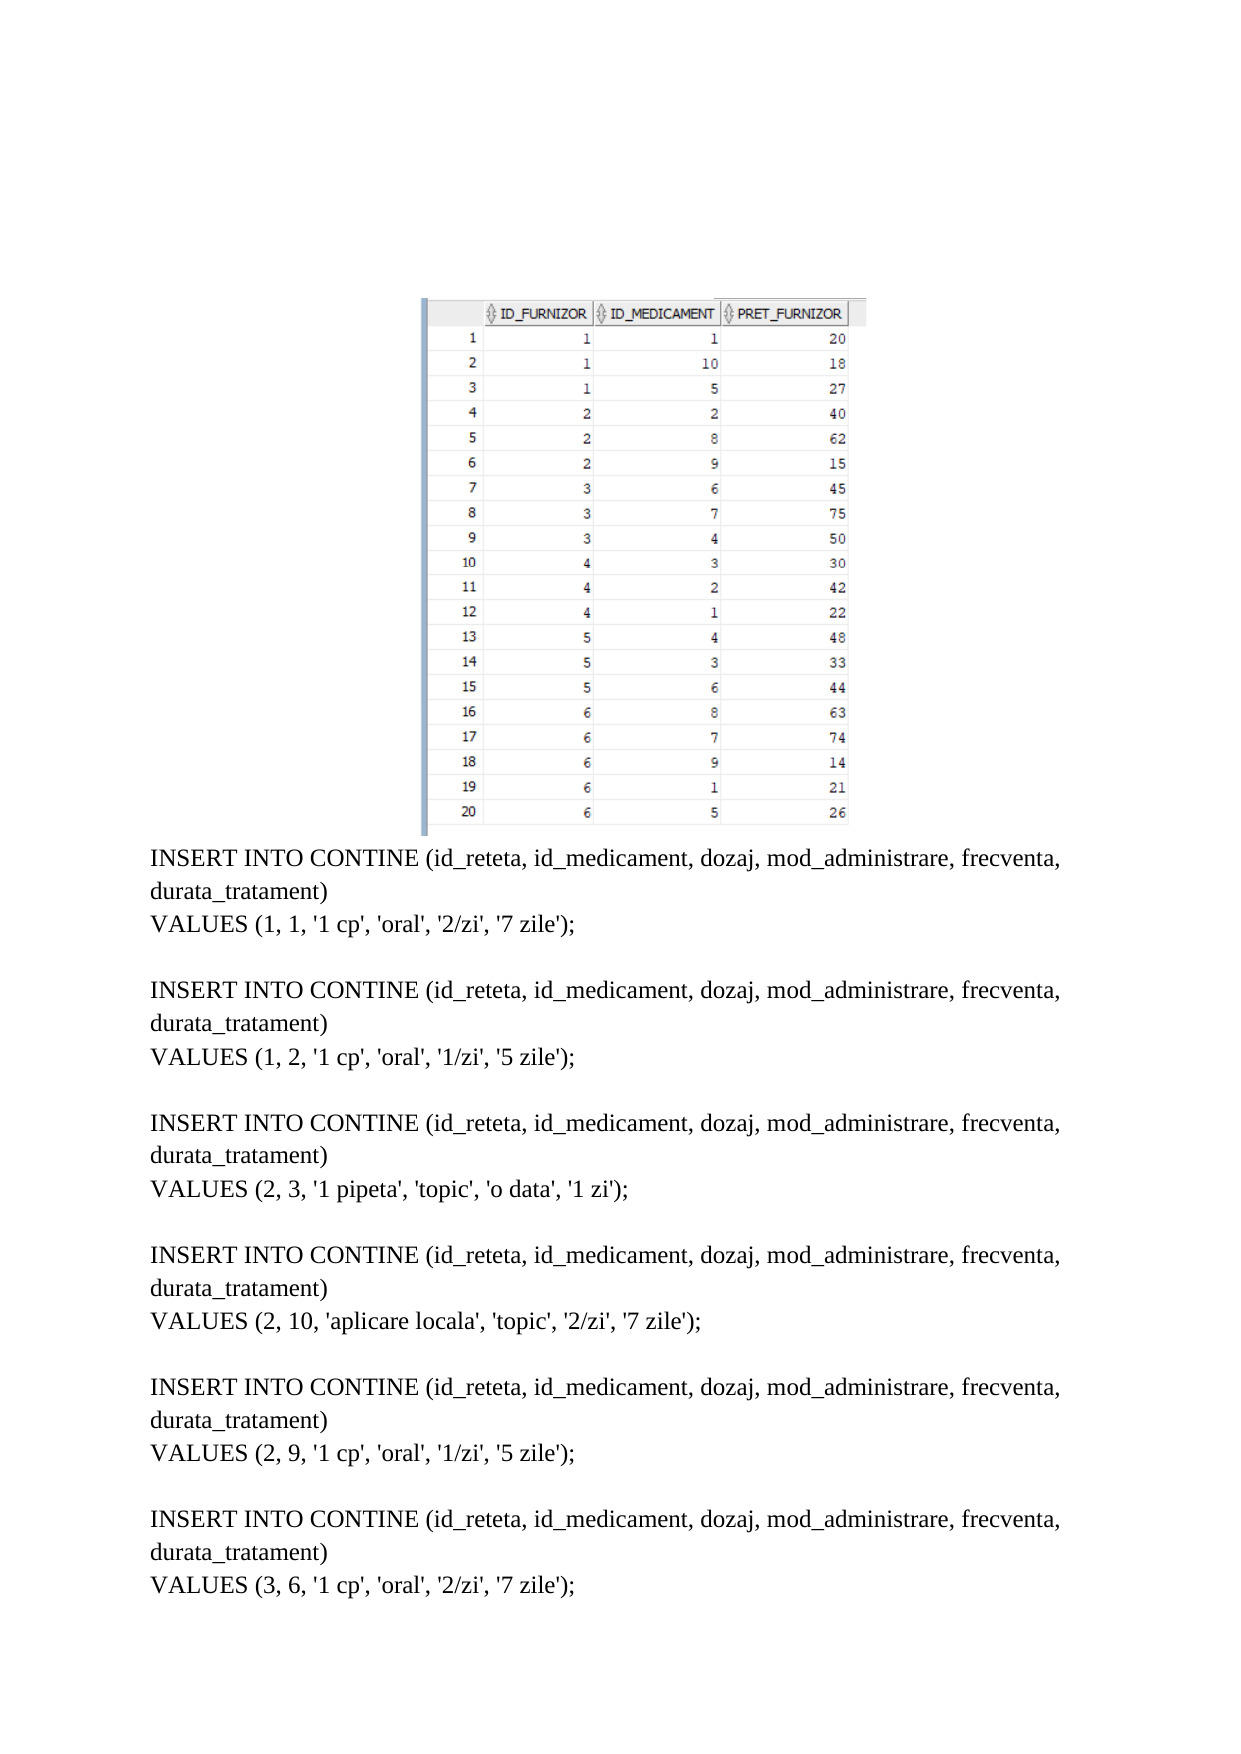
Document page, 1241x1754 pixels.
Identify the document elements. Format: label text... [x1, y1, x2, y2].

text INSERT INTO CONTINE (id_reteta, id_medicament, dozaj, mod_administrare, frecventa, durata_tratament) [150, 1108, 1090, 1169]
text VALUES (3, 6, '1 cp', 'oral', '2/zi', '7 zile'); [150, 1570, 1090, 1599]
text INSERT INTO CONTINE (id_reteta, id_medicament, dozaj, mod_administrare, frecventa, durata_tratament) [150, 1240, 1090, 1301]
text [150, 1504, 1090, 1566]
text VALUES (2, 10, 'aplicare locala', 'topic', '2/zi', '7 zile'); [150, 1306, 1090, 1334]
text INSERT INTO CONTINE (id_reteta, id_medicament, dozaj, mod_administrare, frecventa, durata_tratament) [150, 843, 1090, 905]
text VALUES (2, 3, '1 pipeta', 'topic', 'o data', '1 zi'); [150, 1174, 1090, 1202]
text INSERT INTO CONTINE (id_reteta, id_medicament, dozaj, mod_administrare, frecventa, durata_tratament) [150, 976, 1090, 1037]
text VALUES (1, 1, '1 cp', 'oral', '2/zi', '7 zile'); [150, 909, 1090, 938]
text VALUES (1, 2, '1 cp', 'oral', '1/zi', '5 zile'); [150, 1042, 1090, 1070]
text INSERT INTO CONTINE (id_reteta, id_medicament, dozaj, mod_administrare, frecventa, durata_tratament) [150, 1372, 1090, 1433]
text VALUES (2, 9, '1 cp', 'oral', '1/zi', '5 zile'); [150, 1438, 1090, 1467]
picture [420, 298, 867, 836]
